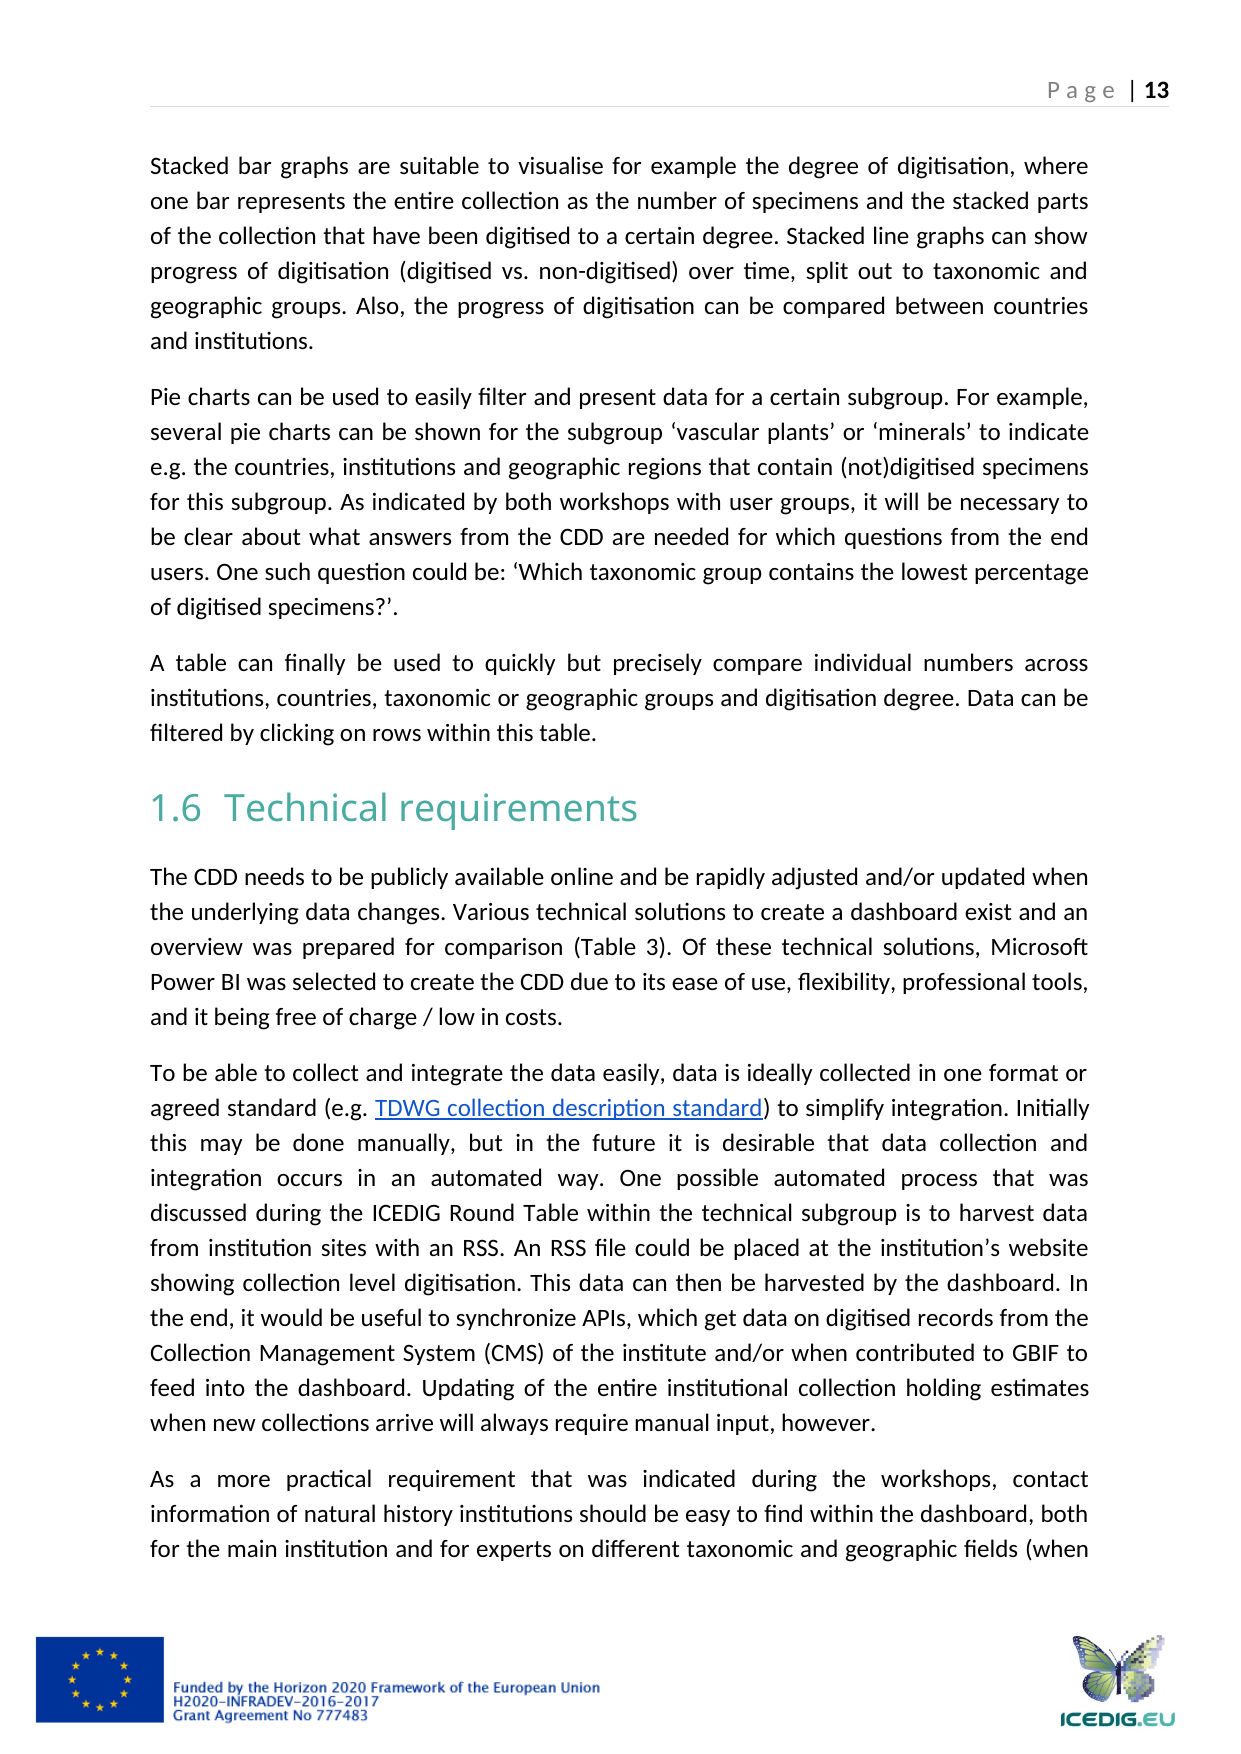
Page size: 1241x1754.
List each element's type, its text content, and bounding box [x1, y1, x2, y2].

text Stacked bar graphs are suitable to visualise for example the degree of digitisation, where one bar represents the entire collection as the number of specimens and the stacked parts of the collection that have been digitised to a certain degree. Stacked line graphs can show progress of digitisation (digitised vs. non-digitised) over time, split out to taxonomic and geographic groups. Also, the progress of digitisation can be compared between countries and institutions. [150, 150, 1090, 356]
picture [13, 1617, 617, 1740]
text To be able to collect and integrate the data easily, data is ideally collected in one format or agreed standard (e.g. TDWG collection description standard) to simplify integration. Initially this may be done manually, but in the future it is desirable that data collection and integration occurs in an automated way. One possible automated process that was discussed during the ICEDIG Round Table within the technical subgroup is to harvest data from institution sites with an RSS. An RSS file could be placed at the institution’s website showing collection level digitisation. This data can then be harvested by the dashboard. In the end, it would be useful to synchronize APIs, which get data on digitised records from the Collection Management System (CMS) of the institute and/or when contributed to GBIF to feed into the dashboard. Updating of the entire institutional collection holding estimates when new collections arrive will always require manual input, however. [150, 1057, 1090, 1437]
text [150, 1463, 1090, 1563]
text Pie charts can be used to easily filter and present data for a certain subgroup. For example, several pie charts can be shown for the subgroup ‘vascular plants’ or ‘minerals’ to indicate e.g. the countries, institutions and geographic regions that contain (not)digitised specimens for this subgroup. As indicated by both workshops with user groups, it will be necessary to be clear about what answers from the CDD are needed for which questions from the end users. One such question could be: ‘Which taxonomic group contains the lowest percentage of digitised specimens?’. [150, 381, 1090, 621]
picture [1058, 1623, 1176, 1741]
text A table can finally be used to quickly but precisely compare individual numbers across institutions, countries, taxonomic or geographic groups and digitisation degree. Data can be filtered by clicking on rows within this table. [150, 647, 1090, 747]
text The CDD needs to be publicly available online and be rapidly adjusted and/or updated when the underlying data changes. Various technical solutions to create a dashboard exist and an overview was prepared for comparison (Table 3). Of these technical solutions, Microsoft Power BI was selected to create the CDD due to its ease of use, flexibility, professional tools, and it being free of charge / low in costs. [150, 861, 1090, 1032]
subtitle Technical requirements [149, 781, 1090, 832]
